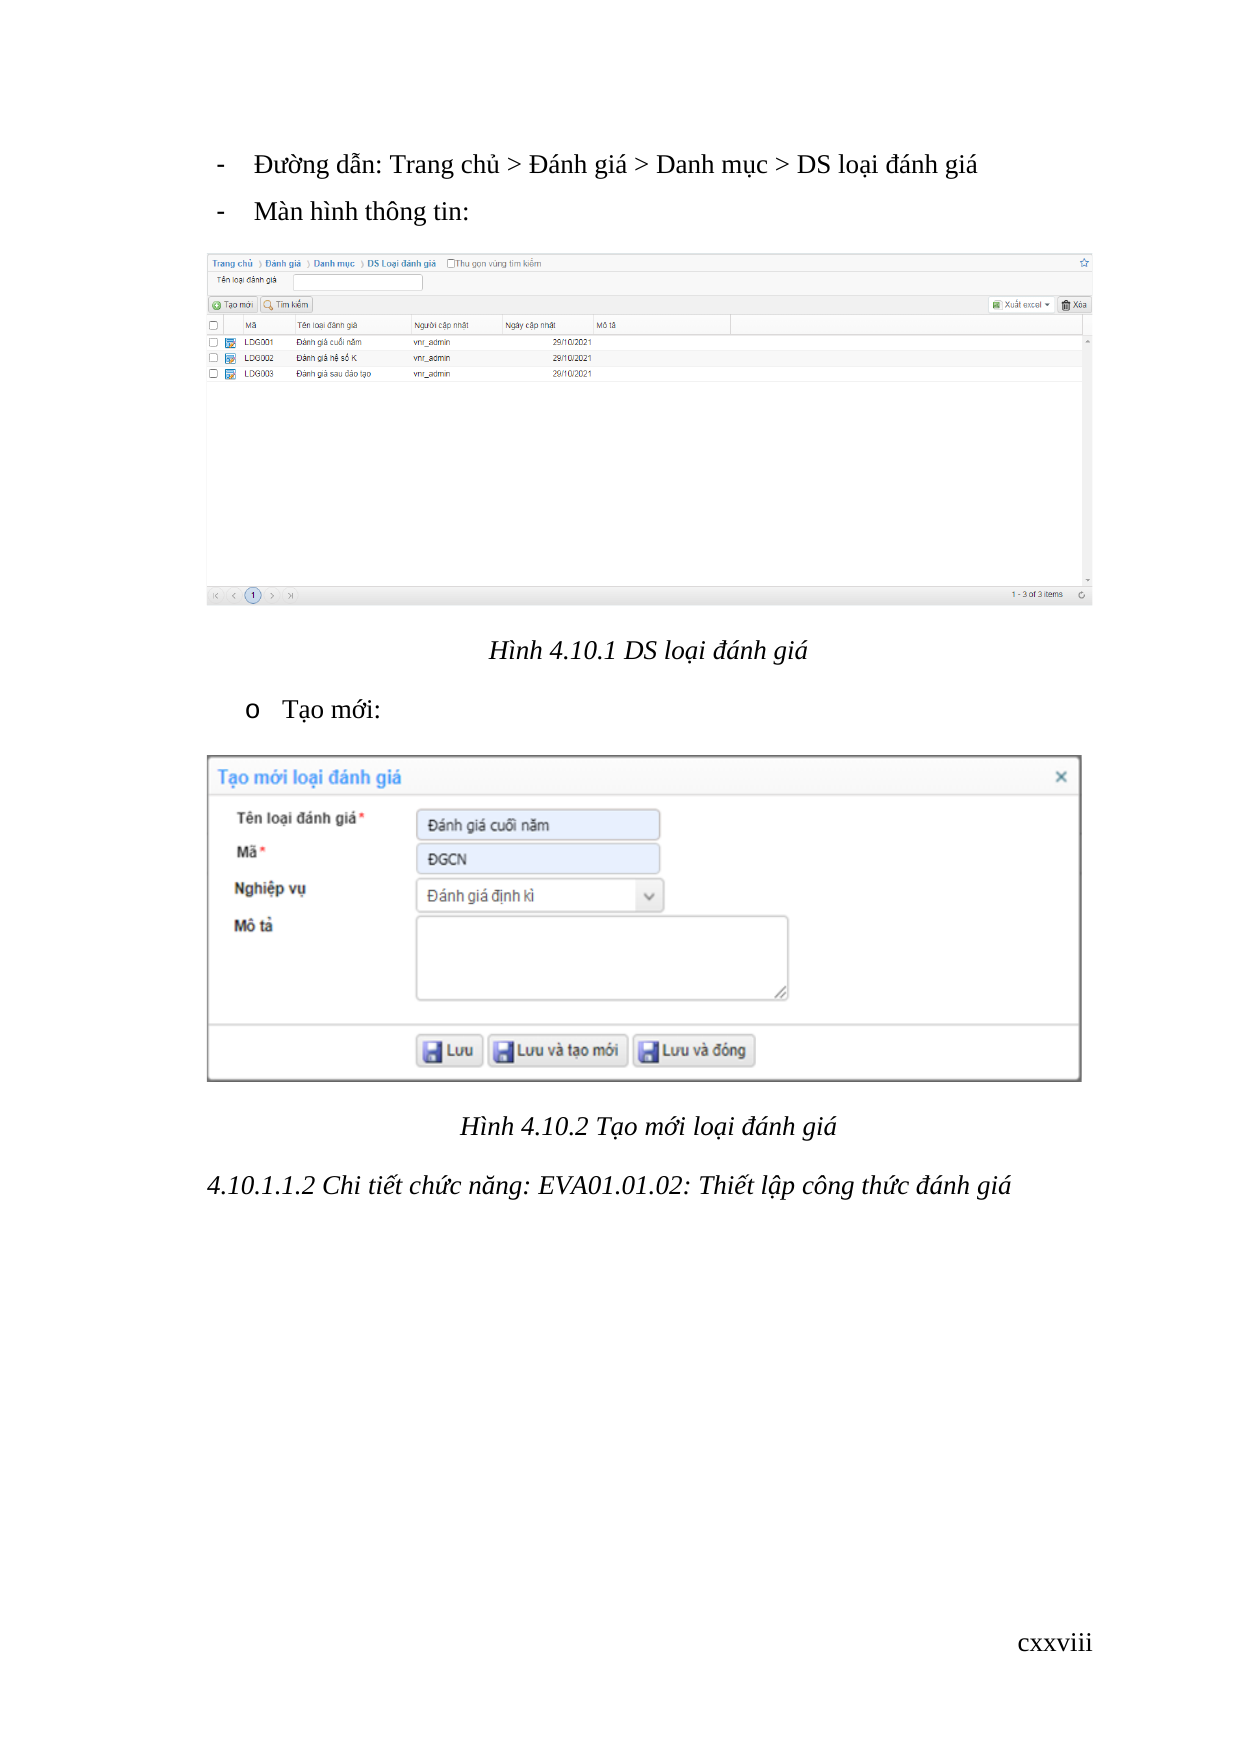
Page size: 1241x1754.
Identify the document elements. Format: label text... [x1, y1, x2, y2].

list Đường dẫn: Trang chủ > Đánh giá > Danh mục > DS loại đánh giá [216, 148, 1092, 179]
list Màn hình thông tin: [216, 194, 1092, 226]
text 4.10.1.1.2 Chi tiết chức năng: EVA01.01.02: Thiết lập công thức đánh giá [207, 1169, 1092, 1200]
picture [206, 755, 1082, 1082]
text Hình 4.10.1 DS loại đánh giá [207, 634, 1092, 665]
text Hình 4.10.2 Tạo mới loại đánh giá [207, 1110, 1092, 1141]
list Tạo mới: [244, 693, 1092, 726]
picture [206, 253, 1093, 606]
